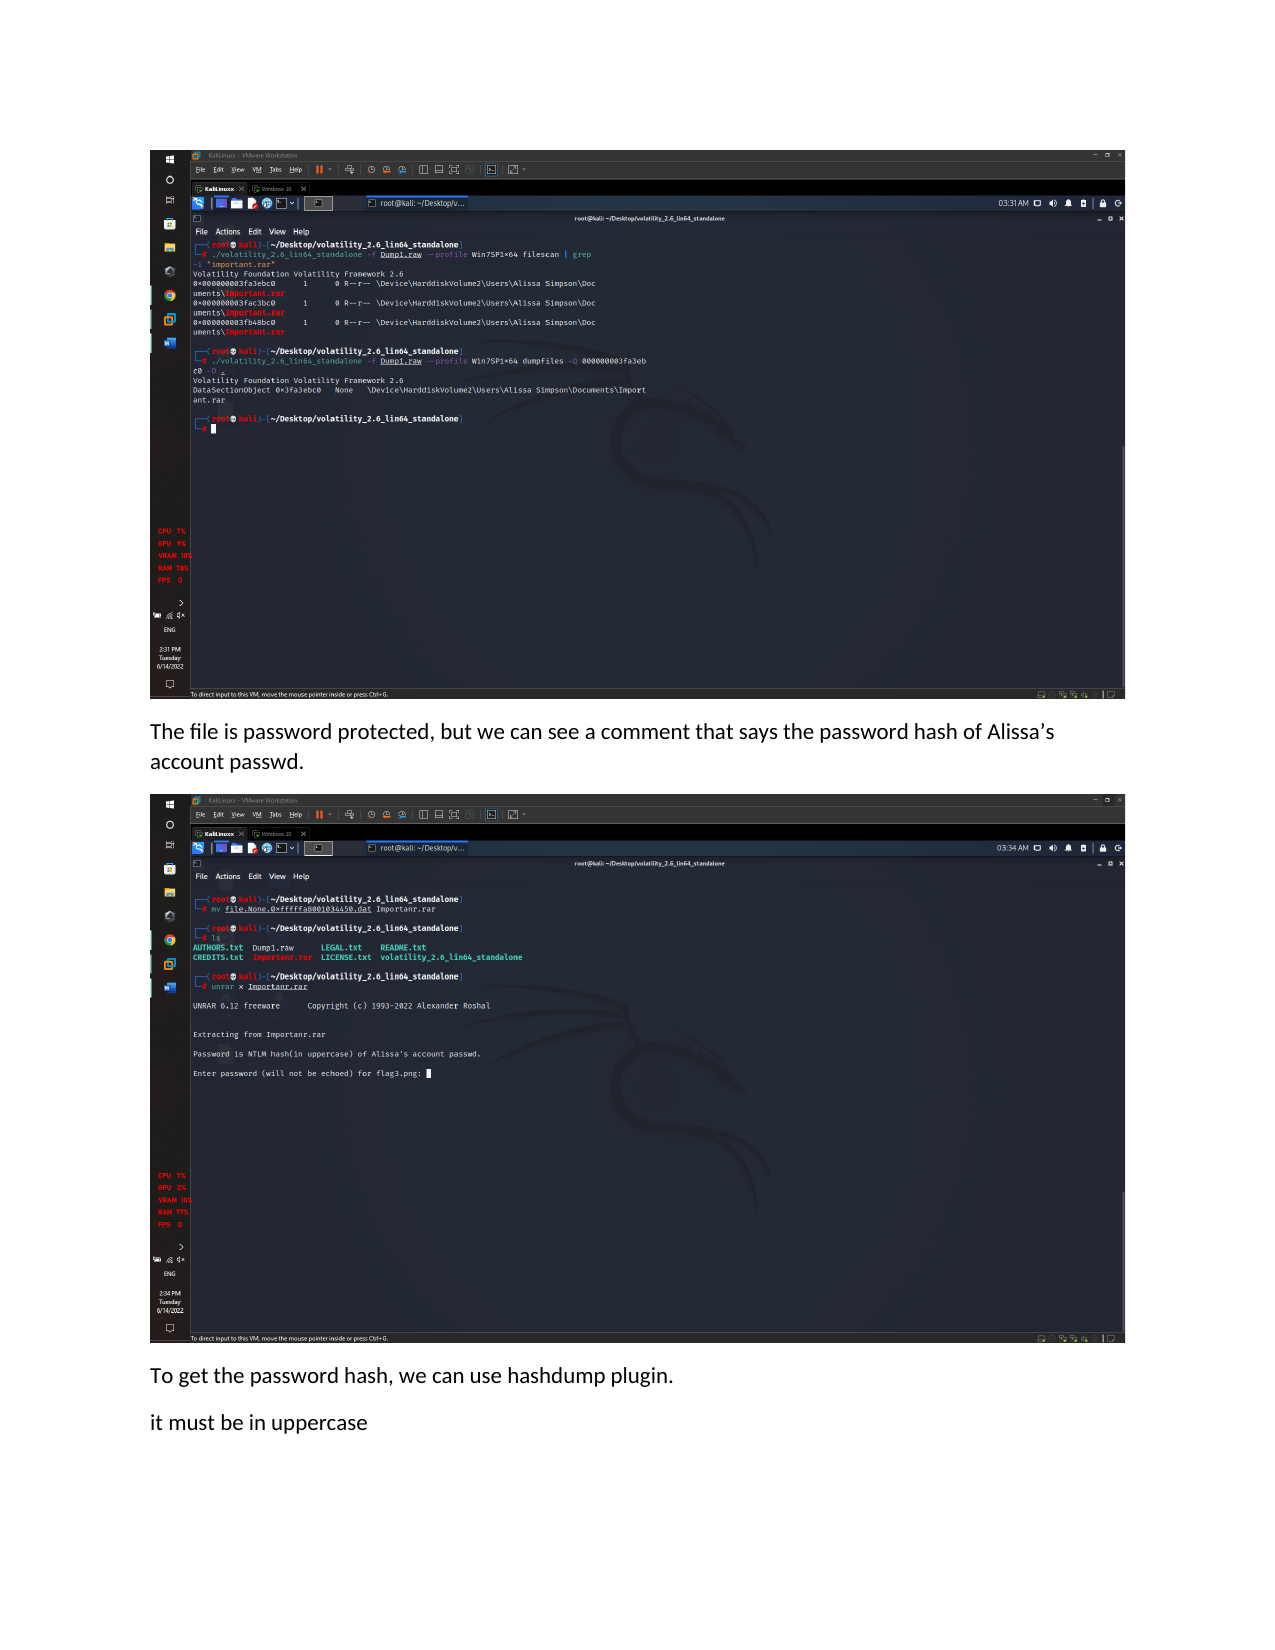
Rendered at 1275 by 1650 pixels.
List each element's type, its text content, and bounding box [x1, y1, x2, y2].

picture [150, 150, 1125, 699]
text To get the password hash, we can use hashdump plugin. [150, 1362, 1125, 1390]
text it must be in uppercase [150, 1408, 1125, 1437]
picture [150, 794, 1125, 1343]
text The file is password protected, but we can see a comment that says the password hash of Alissa’s account passwd. [150, 717, 1125, 776]
